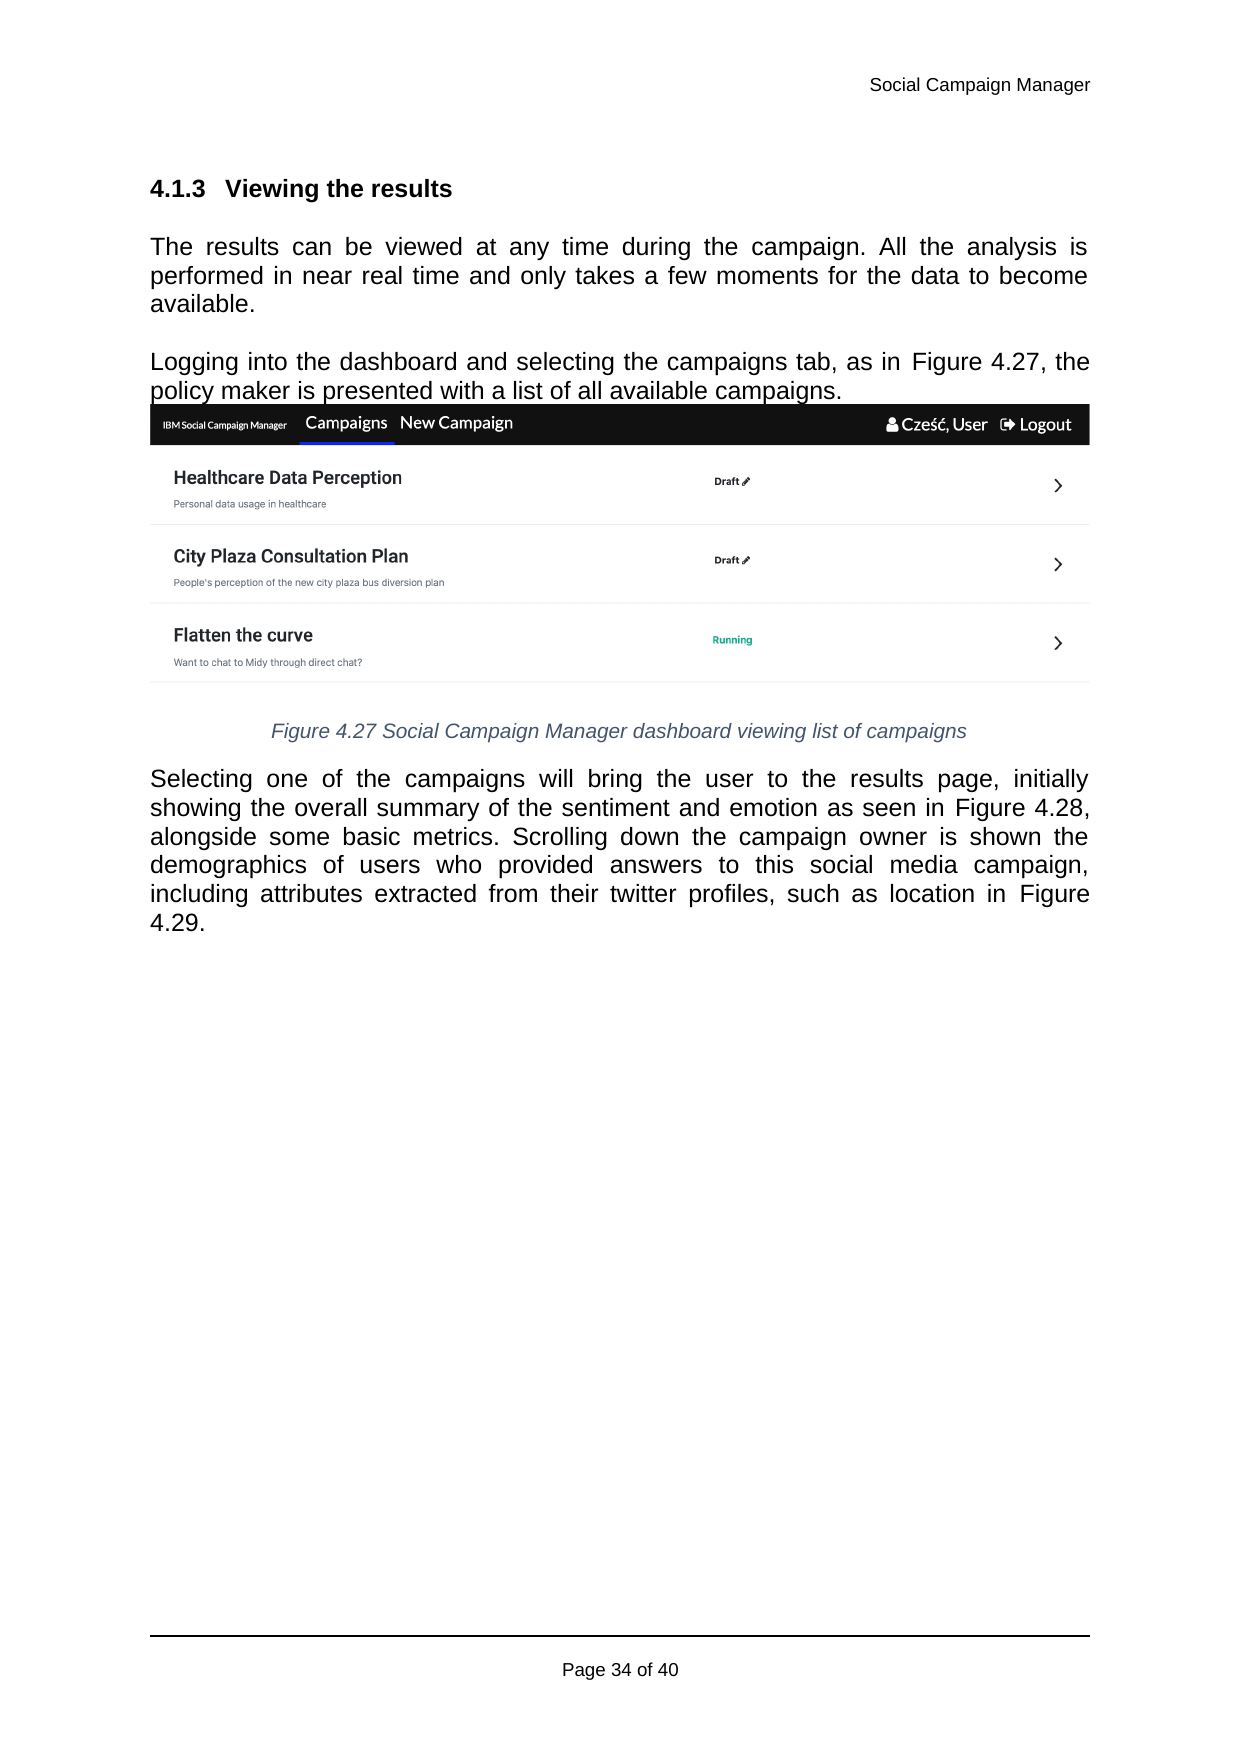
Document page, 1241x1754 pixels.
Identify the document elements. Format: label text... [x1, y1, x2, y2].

picture [150, 404, 1090, 720]
subtitle Viewing the results [150, 174, 1090, 203]
